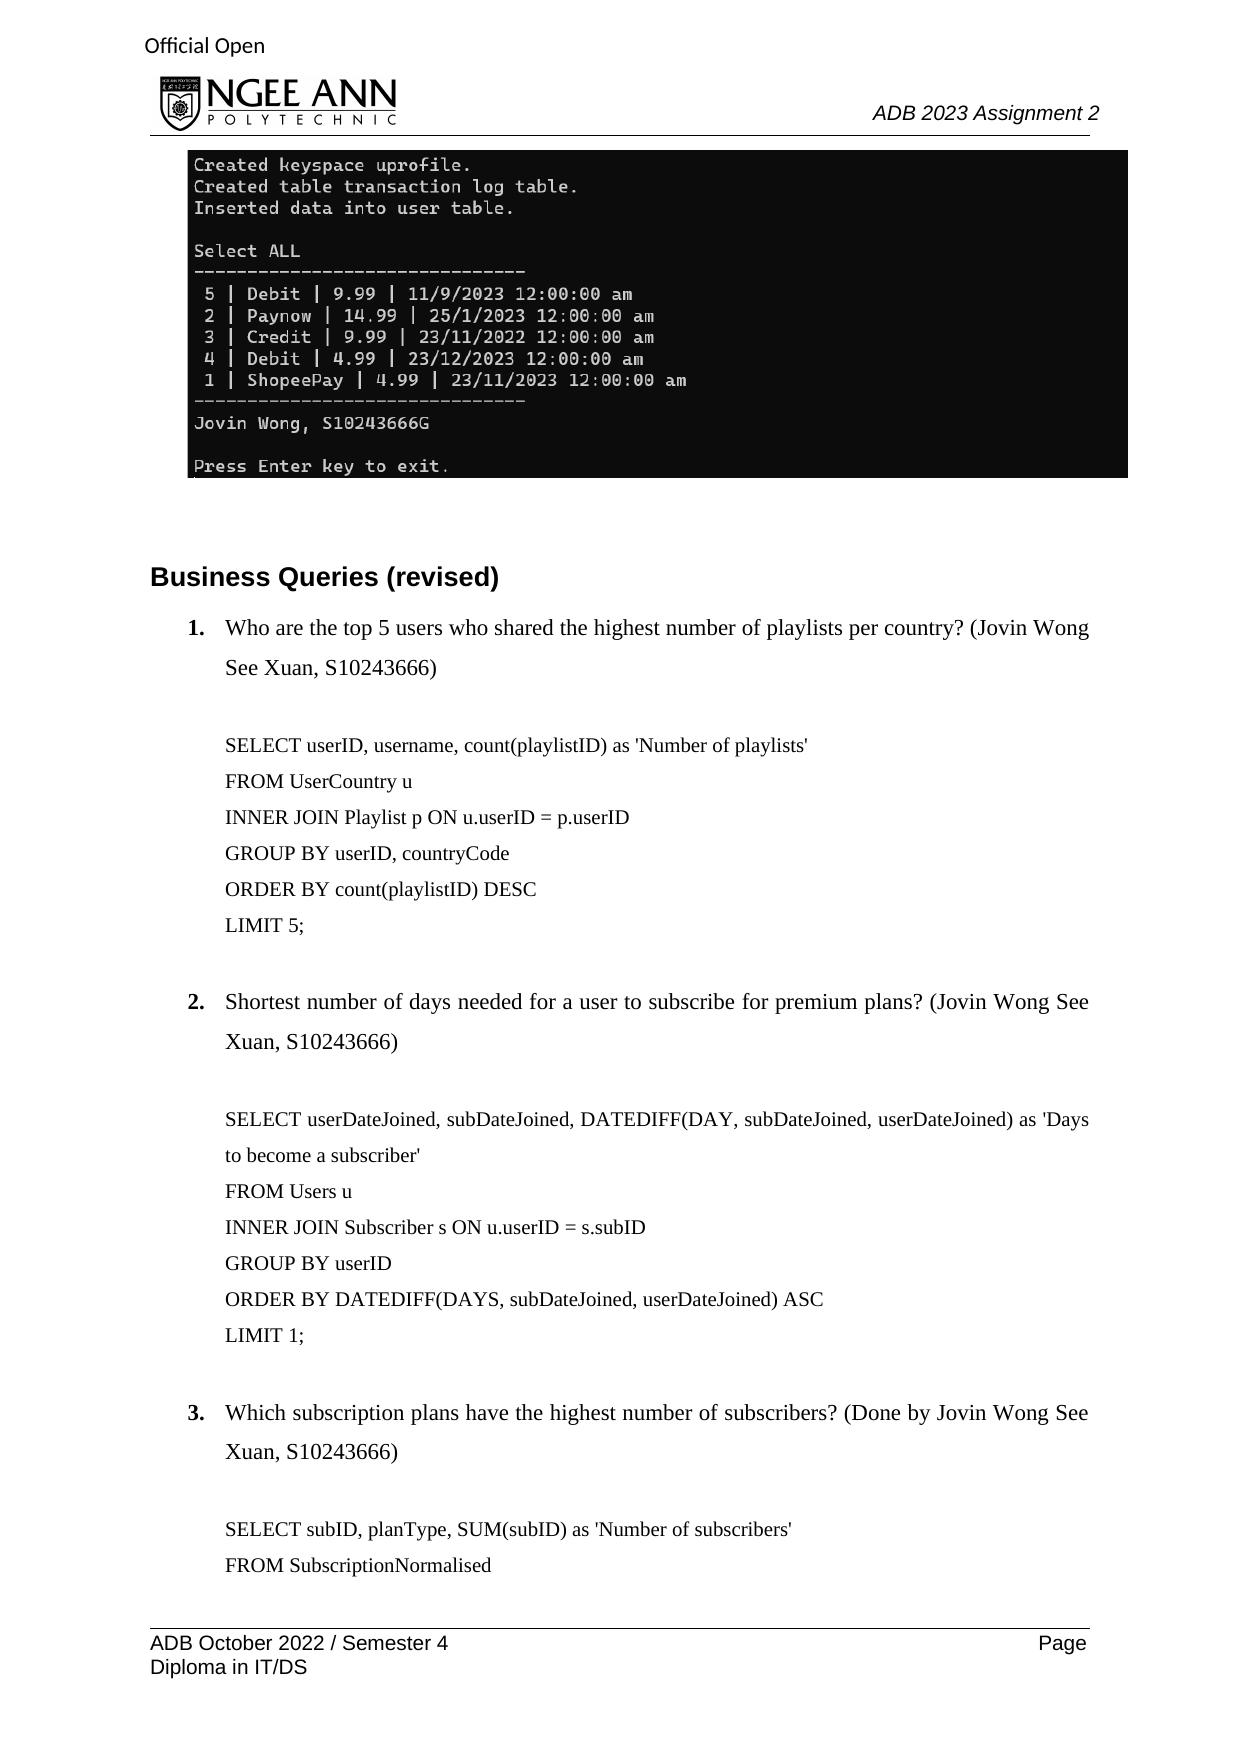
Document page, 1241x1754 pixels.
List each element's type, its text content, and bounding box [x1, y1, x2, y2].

text ORDER BY count(playlistID) DESC [225, 877, 1090, 901]
subtitle Business Queries (revised) [150, 561, 1090, 592]
picture [150, 75, 402, 133]
list Shortest number of days needed for a user to subscribe for premium plans? (Jovin Wong See Xuan, S10243666) [187, 988, 1090, 1054]
text INNER JOIN Subscriber s ON u.userID = s.subID [225, 1215, 1090, 1239]
text GROUP BY userID, countryCode [225, 841, 1090, 865]
list Which subscription plans have the highest number of subscribers? (Done by Jovin Wong See Xuan, S10243666) [187, 1398, 1090, 1464]
text SELECT userID, username, count(playlistID) as 'Number of playlists' [225, 733, 1090, 757]
text ORDER BY DATEDIFF(DAYS, subDateJoined, userDateJoined) ASC [225, 1287, 1090, 1311]
text LIMIT 5; [225, 913, 1090, 937]
text INNER JOIN Playlist p ON u.userID = p.userID [225, 805, 1090, 829]
list Who are the top 5 users who shared the highest number of playlists per country? (Jovin Wong See Xuan, S10243666) [187, 614, 1090, 680]
text FROM UserCountry u [225, 769, 1090, 793]
picture [187, 150, 1128, 478]
text GROUP BY userID [225, 1251, 1090, 1275]
text SELECT userDateJoined, subDateJoined, DATEDIFF(DAY, subDateJoined, userDateJoined) as 'Days to become a subscriber' [225, 1107, 1090, 1167]
text LIMIT 1; [225, 1323, 1090, 1347]
text FROM SubscriptionNormalised [225, 1553, 1090, 1577]
text FROM Users u [225, 1179, 1090, 1203]
text SELECT subID, planType, SUM(subID) as 'Number of subscribers' [225, 1517, 1090, 1541]
